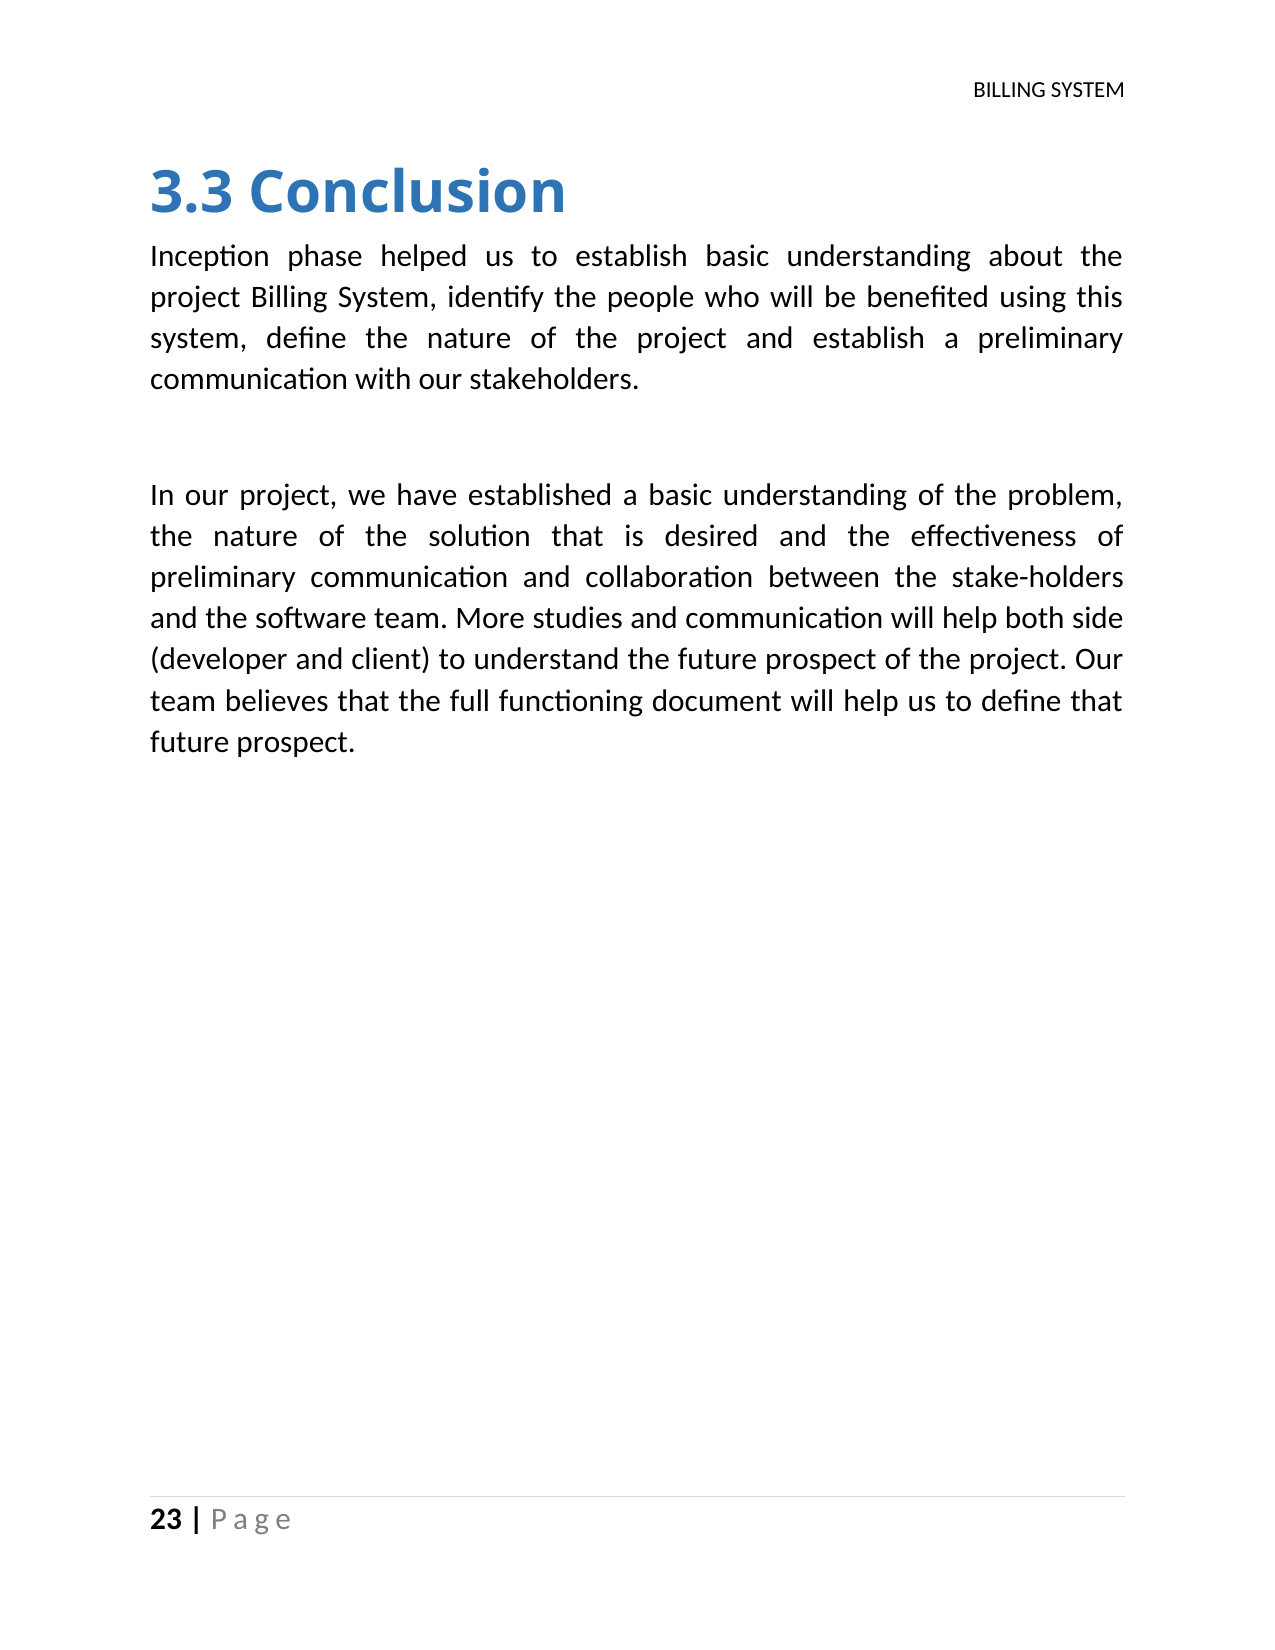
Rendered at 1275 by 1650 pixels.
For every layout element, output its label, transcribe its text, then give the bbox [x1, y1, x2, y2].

text Inception phase helped us to establish basic understanding about the project Billing System, identify the people who will be benefited using this system, define the nature of the project and establish a preliminary communication with our stakeholders. [150, 236, 1125, 397]
text In our project, we have established a basic understanding of the problem, the nature of the solution that is desired and the effectiveness of preliminary communication and collaboration between the stake-holders and the software team. More studies and communication will help both side (developer and client) to understand the future prospect of the project. Our team believes that the full functioning document will help us to define that future prospect. [150, 475, 1125, 760]
subtitle 3.3 Conclusion [150, 150, 1125, 229]
